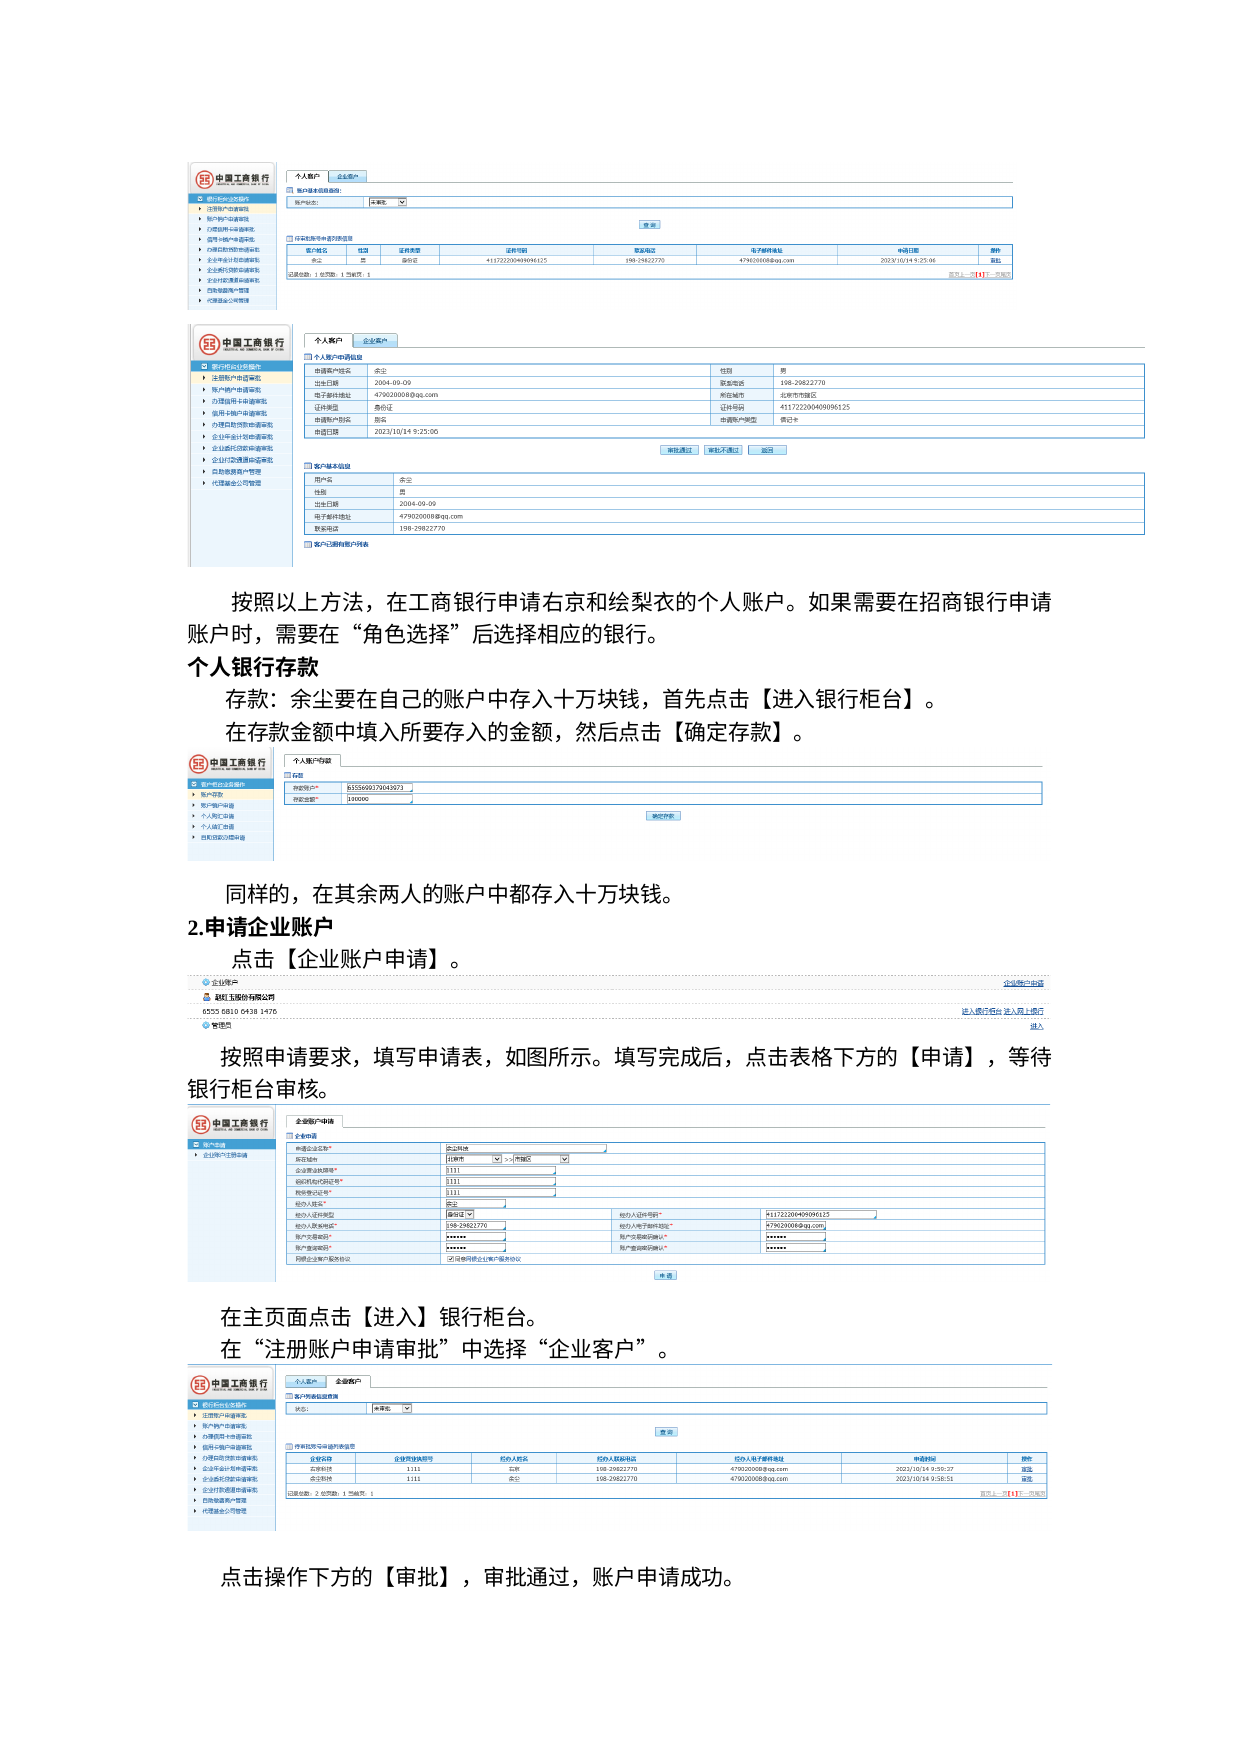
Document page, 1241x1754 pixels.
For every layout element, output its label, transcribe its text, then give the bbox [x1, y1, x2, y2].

list 存款：余尘要在自己的账户中存入十万块钱，首先点击【进入银行柜台】。 [225, 682, 1053, 714]
text 2.申请企业账户 [187, 909, 1053, 942]
picture [187, 324, 1154, 567]
text 个人银行存款 [187, 649, 1053, 682]
picture [187, 1364, 1053, 1531]
text 按照申请要求，填写申请表，如图所示。填写完成后，点击表格下方的【申请】，等待银行柜台审核。 [187, 1039, 1053, 1104]
text 在“注册账户申请审批”中选择“企业客户”。 [187, 1332, 1053, 1364]
picture [187, 162, 1017, 310]
text 按照以上方法，在工商银行申请右京和绘梨衣的个人账户。如果需要在招商银行申请账户时，需要在“角色选择”后选择相应的银行。 [187, 584, 1053, 649]
list 在存款金额中填入所要存入的金额，然后点击【确定存款】。 [225, 714, 1053, 747]
text 点击【企业账户申请】。 [187, 942, 1053, 974]
picture [187, 1104, 1050, 1282]
list 同样的，在其余两人的账户中都存入十万块钱。 [225, 877, 1053, 909]
text 点击操作下方的【审批】，审批通过，账户申请成功。 [187, 1559, 1053, 1592]
picture [187, 974, 1051, 1030]
picture [187, 747, 1052, 861]
text 在主页面点击【进入】银行柜台。 [187, 1299, 1053, 1332]
